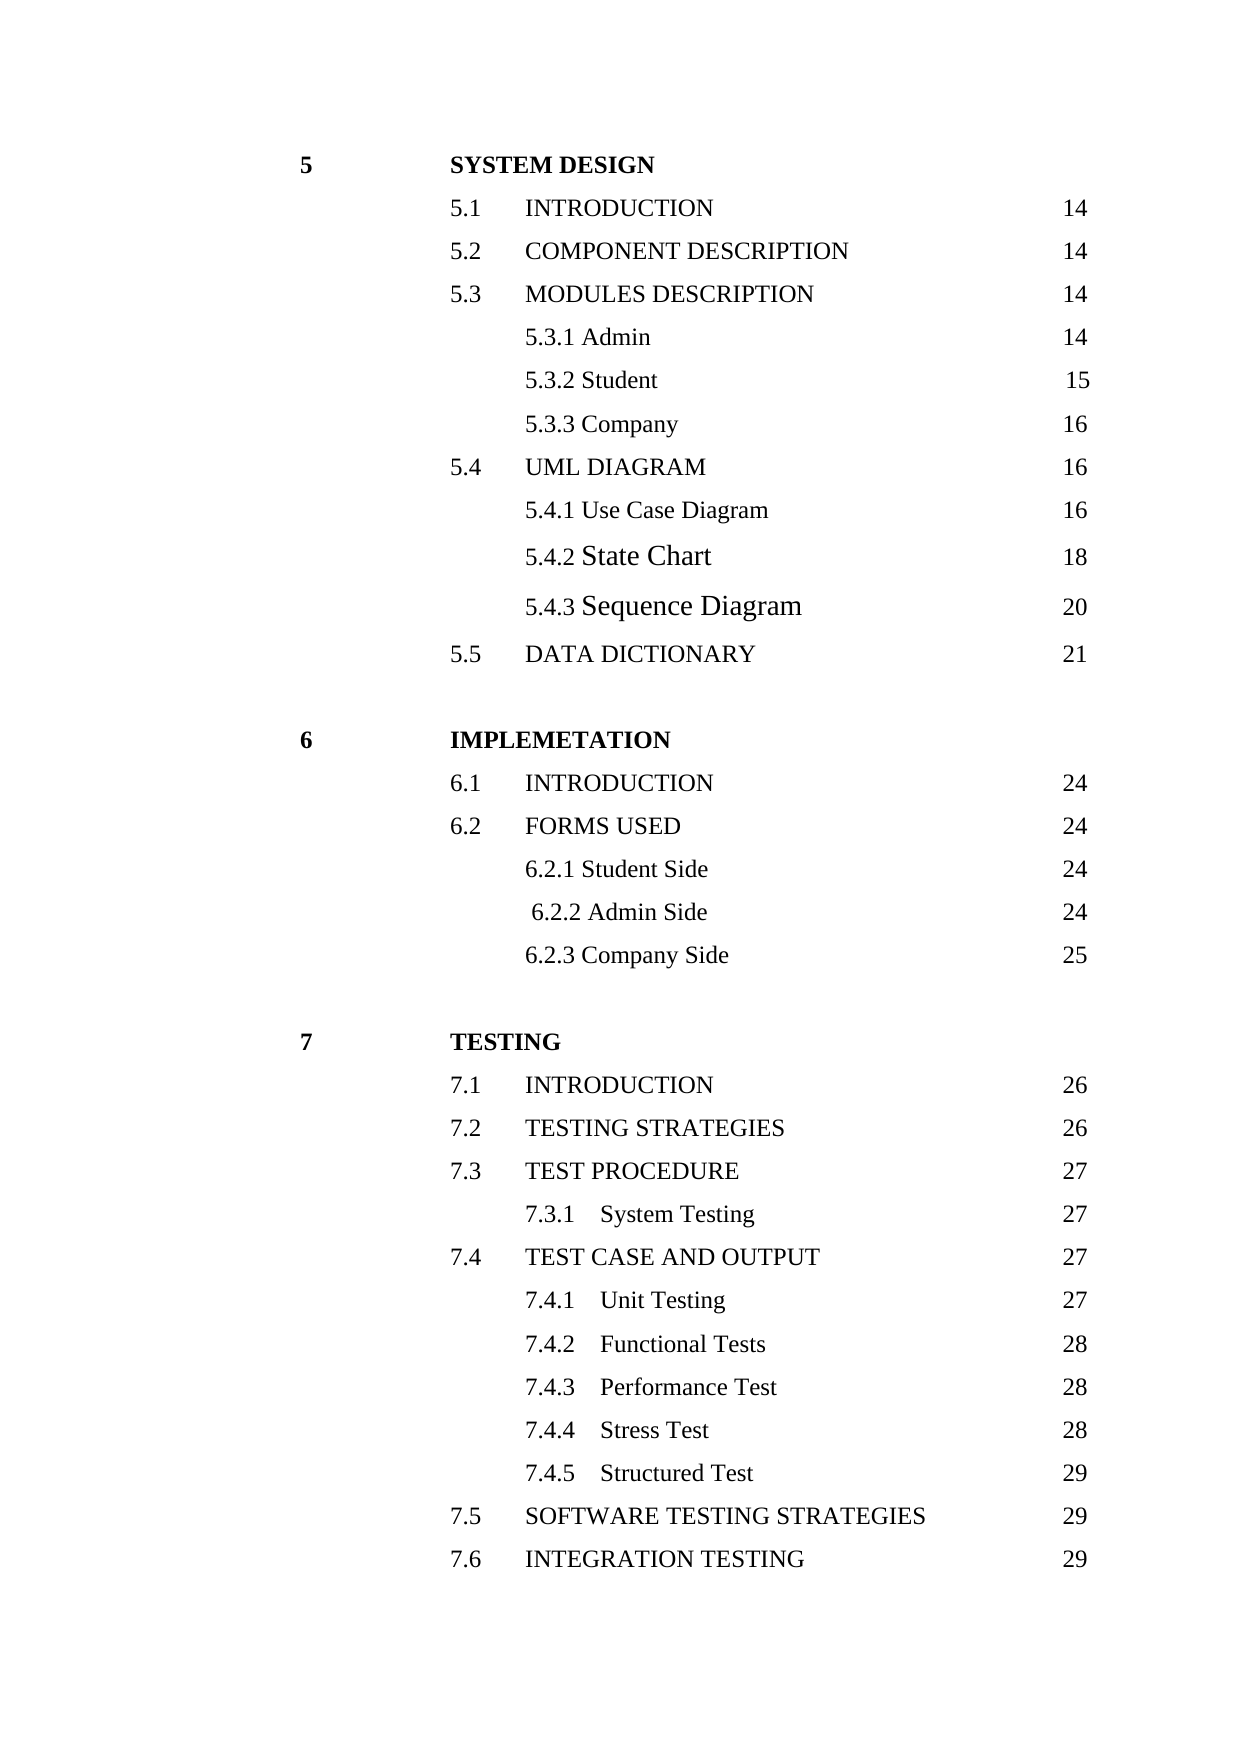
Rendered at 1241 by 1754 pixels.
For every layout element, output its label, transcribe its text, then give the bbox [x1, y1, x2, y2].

title 7.1 INTRODUCTION 26 [225, 1070, 1090, 1099]
title 5.4.3 Sequence Diagram 20 [225, 588, 1090, 622]
title 5.1 INTRODUCTION 14 [225, 193, 1090, 222]
title 5 SYSTEM DESIGN [225, 150, 1090, 179]
title 7.4.4 Stress Test 28 [225, 1415, 1090, 1444]
title 5.2 COMPONENT DESCRIPTION 14 [225, 236, 1090, 265]
title 7.4 TEST CASE AND OUTPUT 27 [225, 1242, 1090, 1271]
title 7.3 TEST PROCEDURE 27 [225, 1156, 1090, 1185]
text 6.2.3 Company Side 25 [450, 941, 1090, 969]
title 5.4.2 State Chart 18 [225, 538, 1090, 572]
title 6 IMPLEMETATION [225, 725, 1090, 754]
title 7.6 INTEGRATION TESTING 29 [225, 1544, 1090, 1573]
title 5.4 UML DIAGRAM 16 [225, 452, 1090, 481]
text 6.2.1 Student Side 24 [450, 854, 1090, 883]
title 7 TESTING [225, 1027, 1090, 1056]
title 7.3.1 System Testing 27 [225, 1199, 1090, 1228]
title 5.4.1 Use Case Diagram 16 [225, 495, 1090, 524]
text 5.3.2 Student 15 5.3.3 Company 16 [225, 366, 1090, 437]
title 5.3 MODULES DESCRIPTION 14 [225, 279, 1090, 308]
title 7.2 TESTING STRATEGIES 26 [225, 1113, 1090, 1142]
text 6.2 FORMS USED 24 [225, 811, 1090, 840]
title 5.5 DATA DICTIONARY 21 [225, 639, 1090, 667]
title 5.3.1 Admin 14 [225, 322, 1090, 351]
title 7.4.5 Structured Test 29 [225, 1458, 1090, 1487]
title 7.4.3 Performance Test 28 [225, 1372, 1090, 1401]
title 7.5 SOFTWARE TESTING STRATEGIES 29 [225, 1501, 1090, 1530]
title 7.4.1 Unit Testing 27 [225, 1286, 1090, 1314]
title 7.4.2 Functional Tests 28 [225, 1329, 1090, 1357]
text 6.2.2 Admin Side 24 [450, 897, 1090, 926]
title 6.1 INTRODUCTION 24 [225, 768, 1090, 797]
